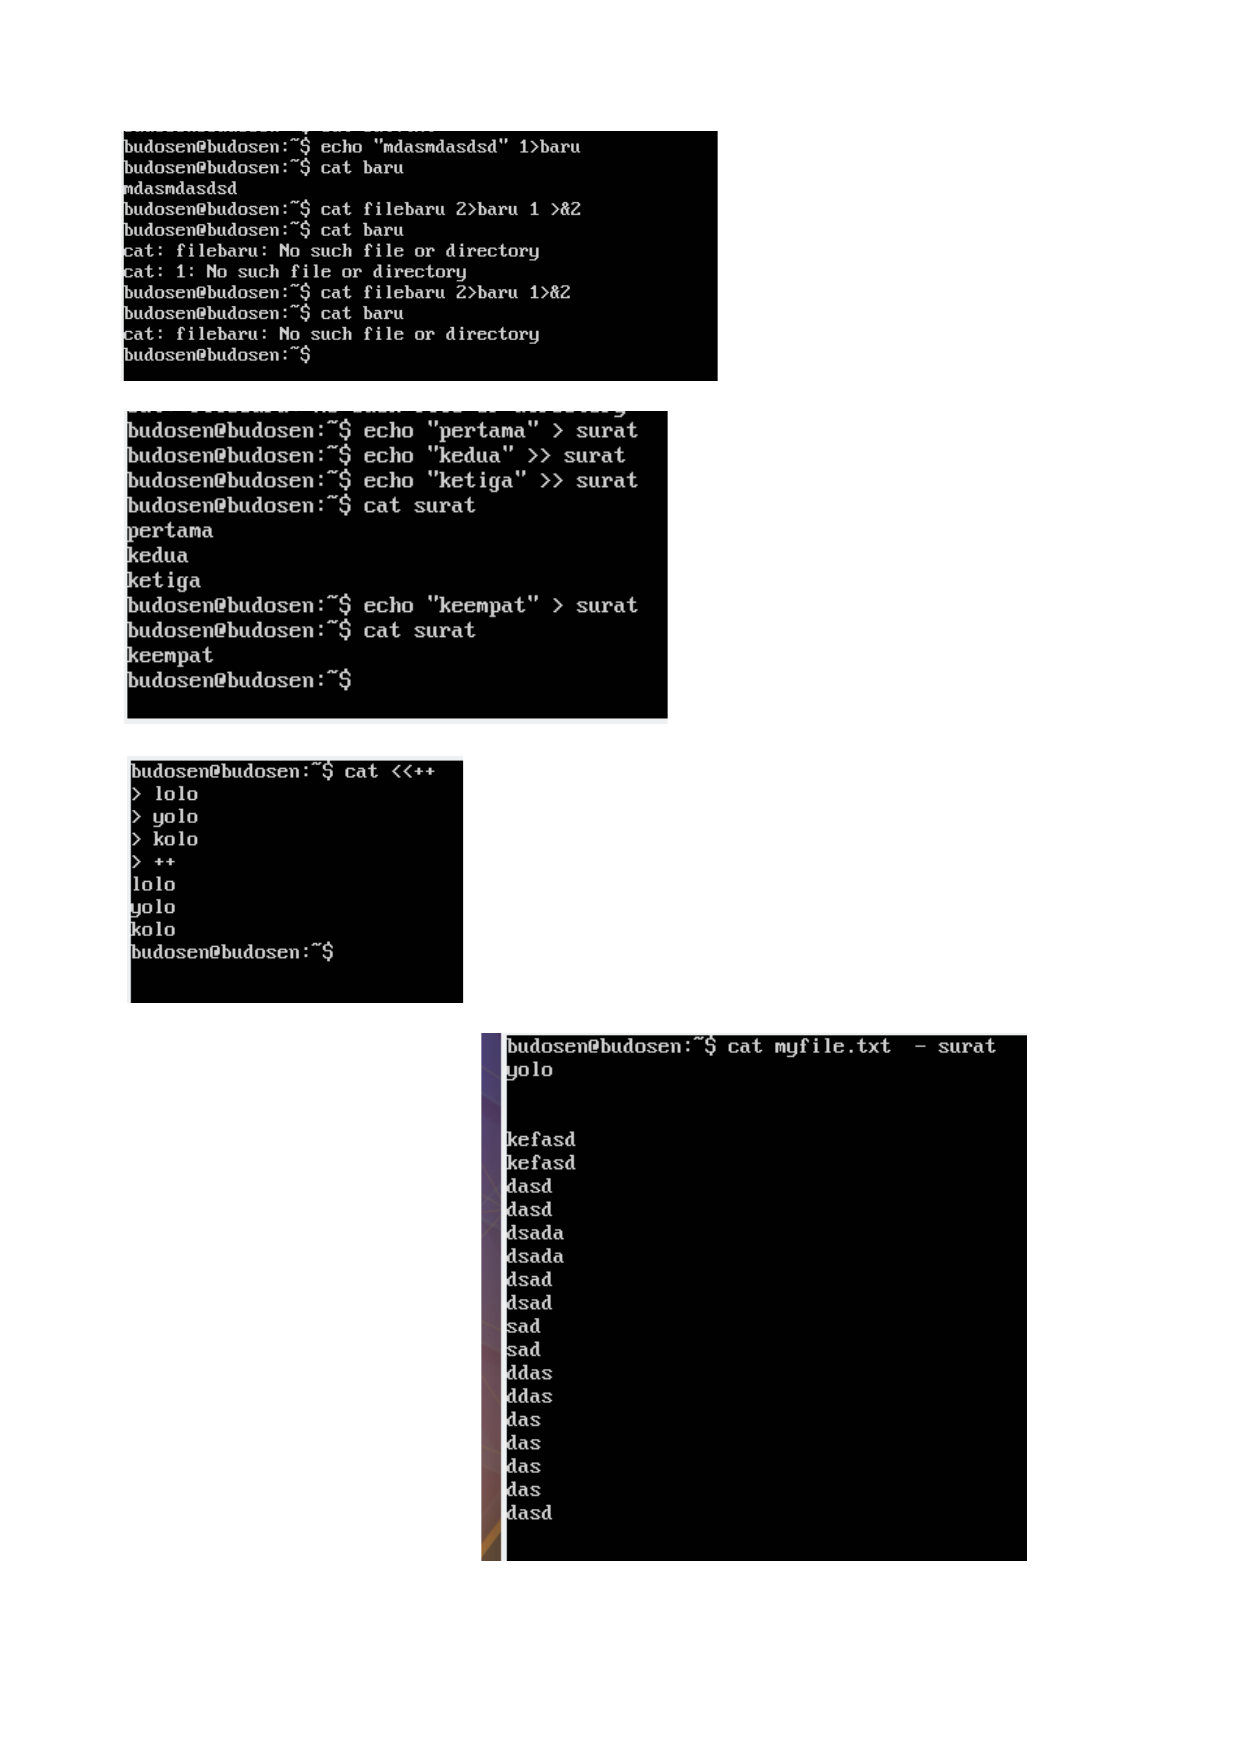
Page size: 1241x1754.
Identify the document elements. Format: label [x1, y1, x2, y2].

picture [481, 1033, 1027, 1561]
picture [120, 131, 718, 381]
picture [123, 411, 668, 724]
picture [127, 756, 464, 1003]
